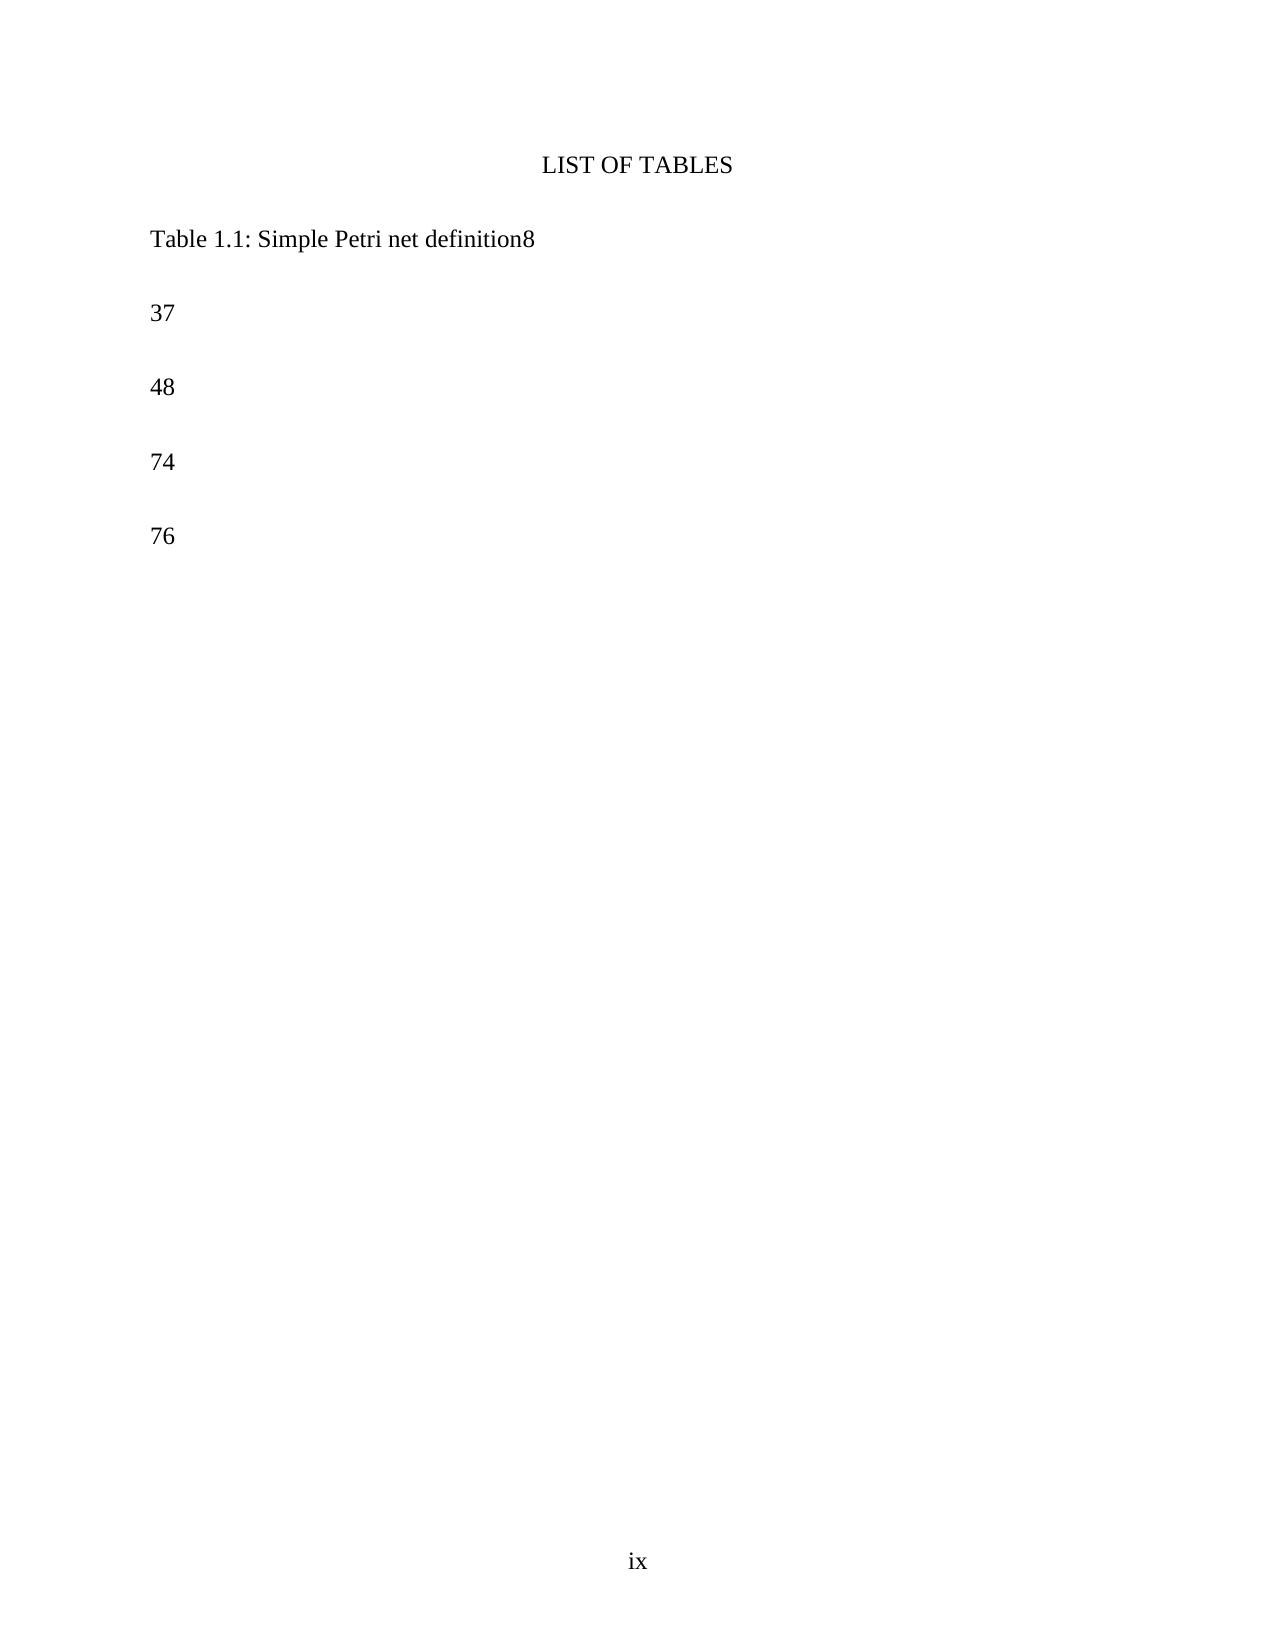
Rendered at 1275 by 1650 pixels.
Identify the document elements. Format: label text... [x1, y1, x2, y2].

text Table 5.2: NASA CEV dataset (Leemans, 2017) test results 75 [150, 521, 1125, 549]
subtitle LIST OF TABLES [150, 150, 1125, 179]
text Table 3.1: Binary classifier outcomes for anomaly detection 37 [150, 298, 1125, 327]
text Table 5.1: Dataset D1 results 72 [150, 447, 1125, 475]
text Table 4.1: Substructure relation example 47 [150, 372, 1125, 401]
text Table 1.1: Simple Petri net definition 8 [150, 224, 1125, 253]
